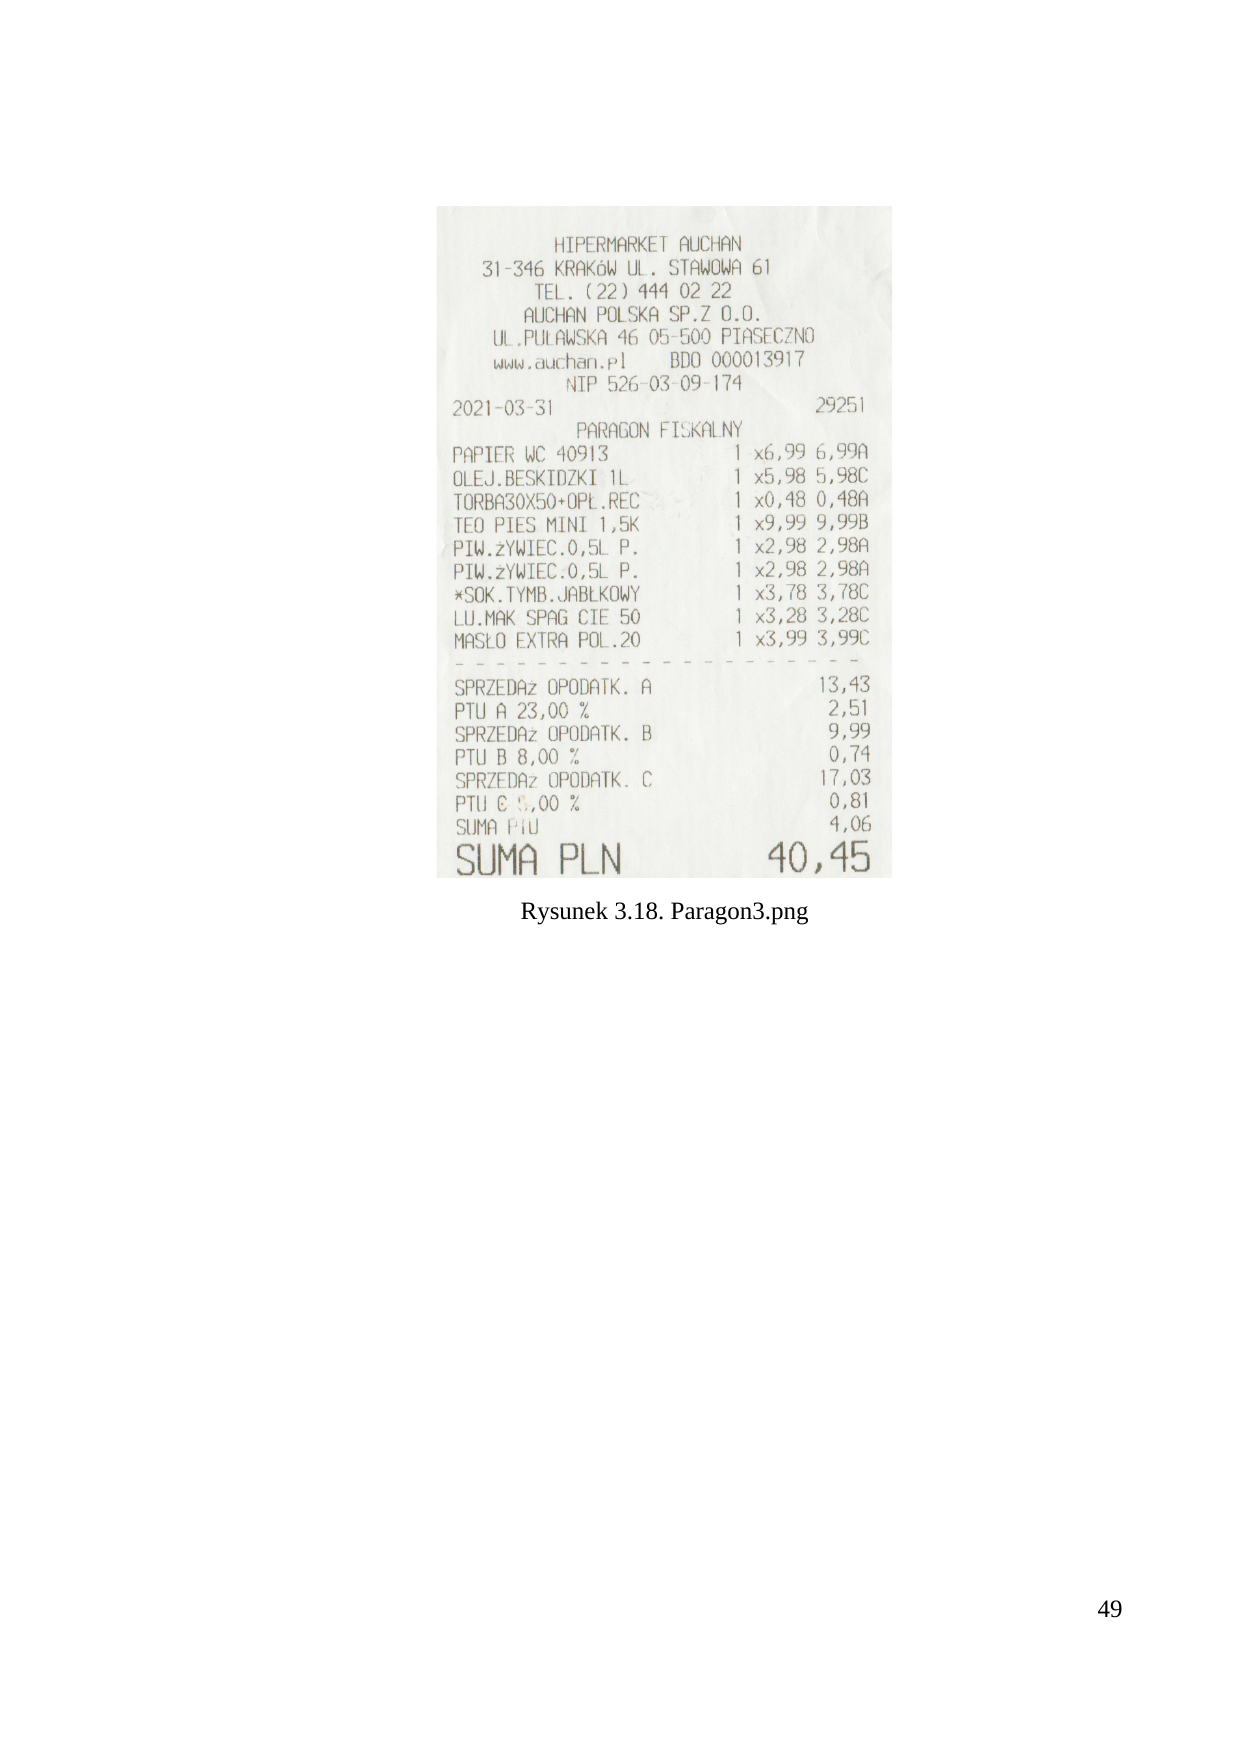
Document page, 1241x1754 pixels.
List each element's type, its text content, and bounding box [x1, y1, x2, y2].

picture [436, 206, 893, 878]
